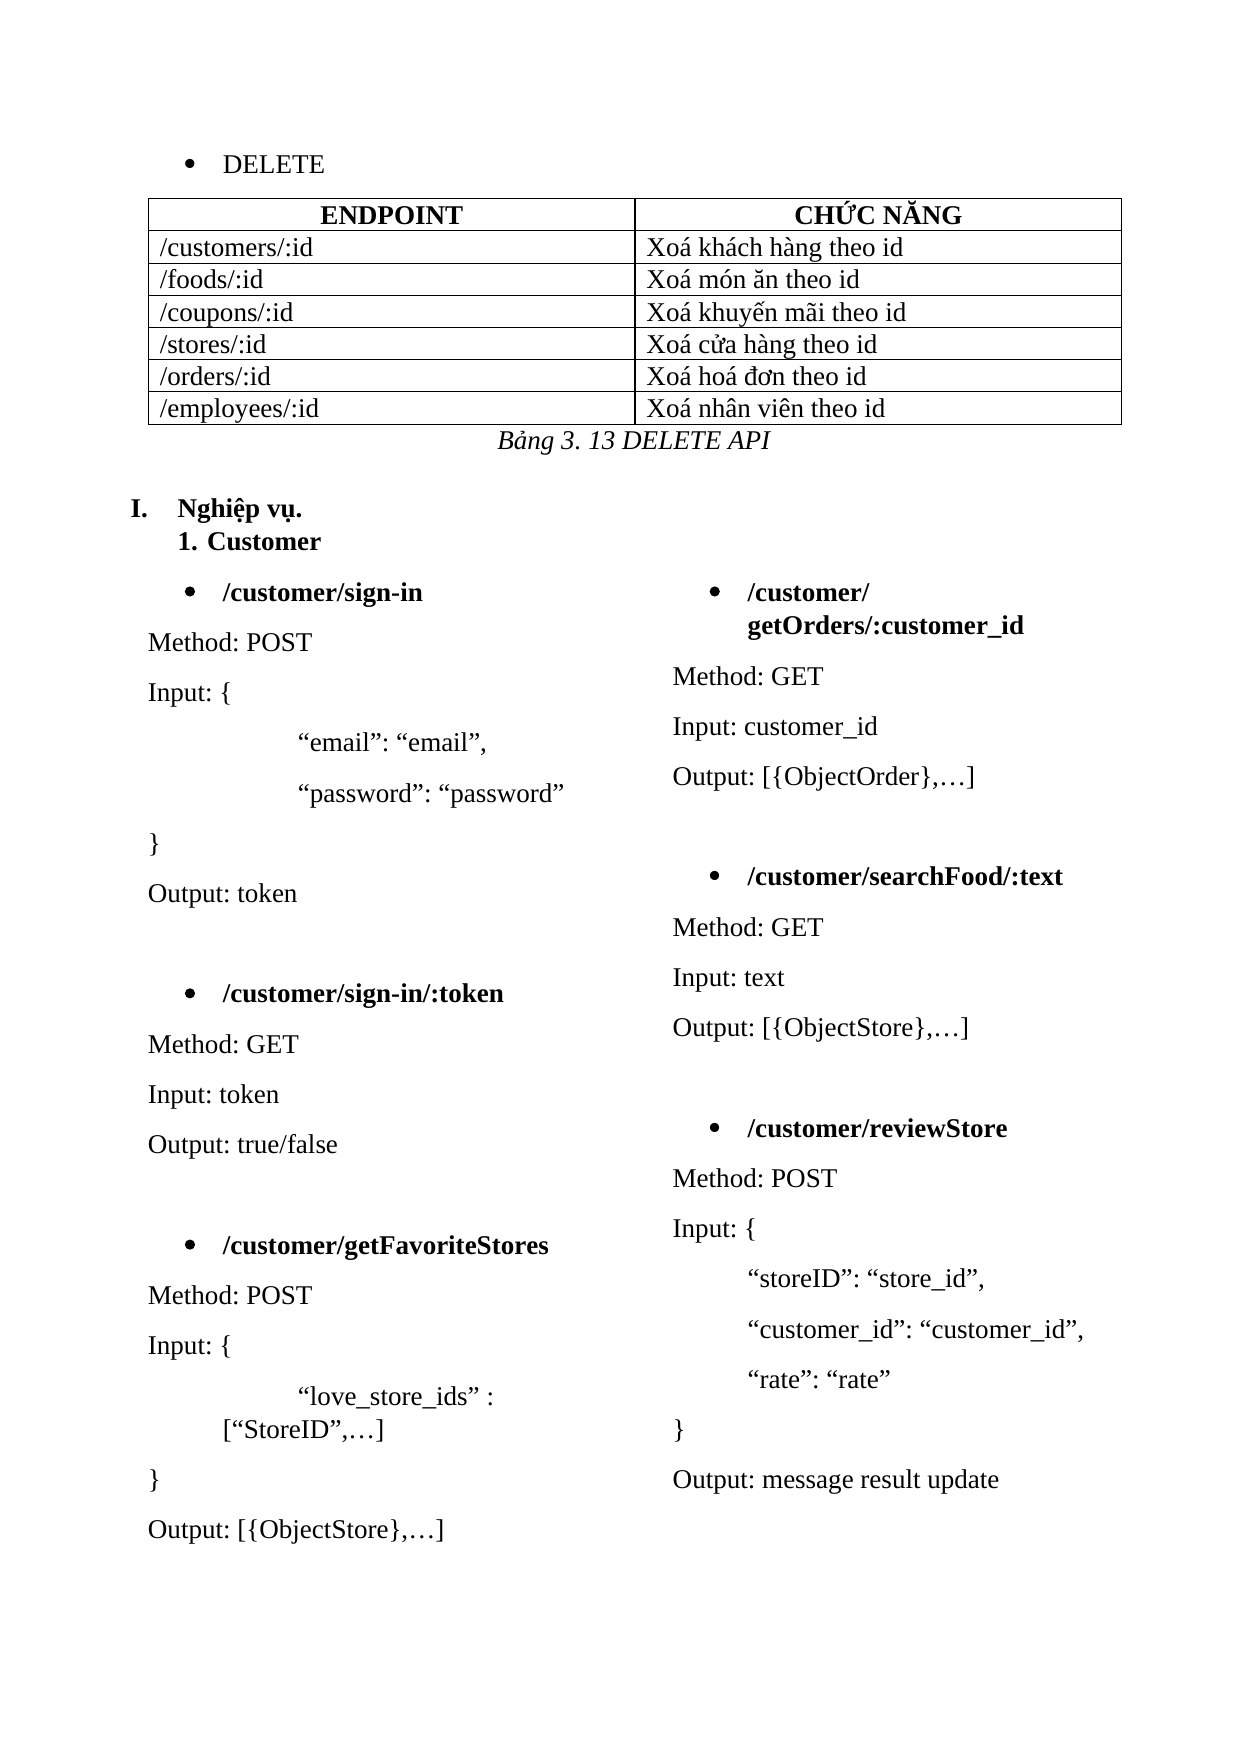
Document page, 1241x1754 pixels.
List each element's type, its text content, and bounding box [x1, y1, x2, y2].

table_cell /coupons/:id [149, 296, 634, 327]
text “email”: “email”, [223, 727, 597, 758]
table_header ENDPOINT [149, 199, 634, 230]
text Input: { [148, 1329, 597, 1361]
text } [148, 1463, 597, 1494]
text Output: true/false [148, 1128, 597, 1159]
text Output: [{ObjectStore},…] [148, 1514, 597, 1545]
table_header CHỨC NĂNG [636, 199, 1121, 230]
text Input: { [148, 676, 597, 707]
table_cell Xoá hoá đơn theo id [636, 360, 1121, 391]
text } [148, 827, 597, 858]
text Bảng 3. 13 DELETE API [148, 425, 1122, 456]
list Nghiệp vụ. [148, 492, 1122, 523]
list /customer/sign-in [185, 576, 597, 607]
text Output: token [148, 877, 597, 908]
text Method: GET [148, 1028, 597, 1059]
text “customer_id”: “customer_id”, [672, 1313, 1122, 1344]
table_cell Xoá món ăn theo id [636, 264, 1121, 295]
table_cell Xoá nhân viên theo id [636, 392, 1121, 423]
table_cell Xoá cửa hàng theo id [636, 328, 1121, 359]
text Output: [{ObjectStore},…] [672, 1011, 1122, 1042]
text Method: POST [672, 1162, 1122, 1193]
text Input: customer_id [672, 710, 1122, 741]
list /customer/getFavoriteStores [185, 1229, 597, 1260]
text Method: POST [148, 1279, 597, 1310]
text } [672, 1413, 1122, 1444]
list /customer/getOrders/:customer_id [710, 576, 1122, 641]
table_cell /customers/:id [149, 231, 634, 262]
text “rate”: “rate” [672, 1363, 1122, 1394]
text “storeID”: “store_id”, [672, 1262, 1122, 1294]
list /customer/reviewStore [710, 1112, 1122, 1143]
text Method: POST [148, 626, 597, 657]
table_cell /foods/:id [149, 264, 634, 295]
list Customer [177, 526, 1122, 557]
text Input: token [148, 1078, 597, 1109]
list /customer/sign-in/:token [185, 978, 597, 1009]
list DELETE [185, 148, 1122, 179]
text Method: GET [672, 659, 1122, 691]
table_cell /employees/:id [149, 392, 634, 423]
text Output: message result update [672, 1463, 1122, 1494]
text “password”: “password” [223, 777, 597, 808]
text Method: GET [672, 911, 1122, 942]
text Output: [{ObjectOrder},…] [672, 760, 1122, 791]
text Input: { [672, 1212, 1122, 1243]
text “love_store_ids” : [“StoreID”,…] [223, 1380, 597, 1444]
table_cell /orders/:id [149, 360, 634, 391]
list /customer/searchFood/:text [710, 860, 1122, 892]
table_cell Xoá khuyến mãi theo id [636, 296, 1121, 327]
text Input: text [672, 961, 1122, 992]
table_cell Xoá khách hàng theo id [636, 231, 1121, 262]
table_cell /stores/:id [149, 328, 634, 359]
